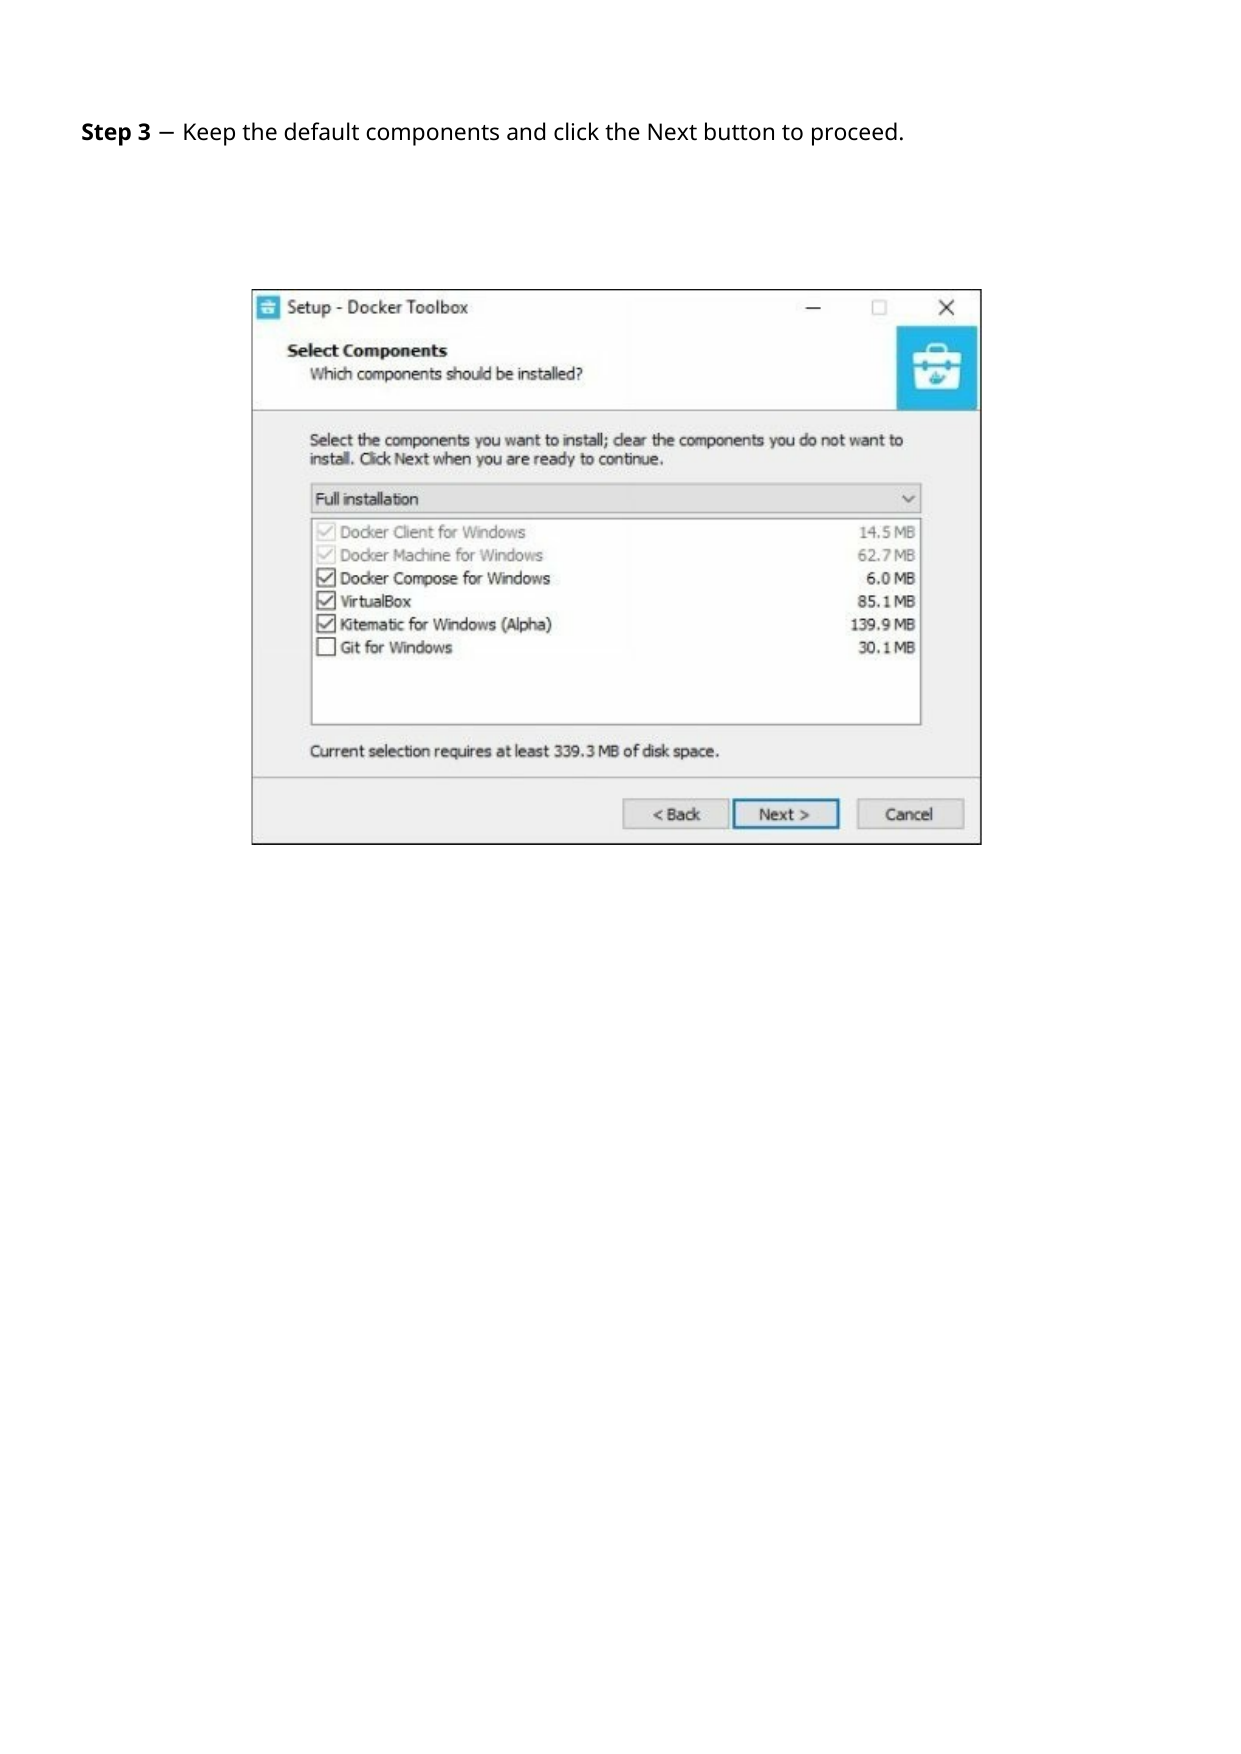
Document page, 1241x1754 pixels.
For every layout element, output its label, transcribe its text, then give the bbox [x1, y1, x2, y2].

text Step 3 − Keep the default components and click the Next button to proceed. [81, 116, 1173, 147]
picture [251, 289, 982, 845]
